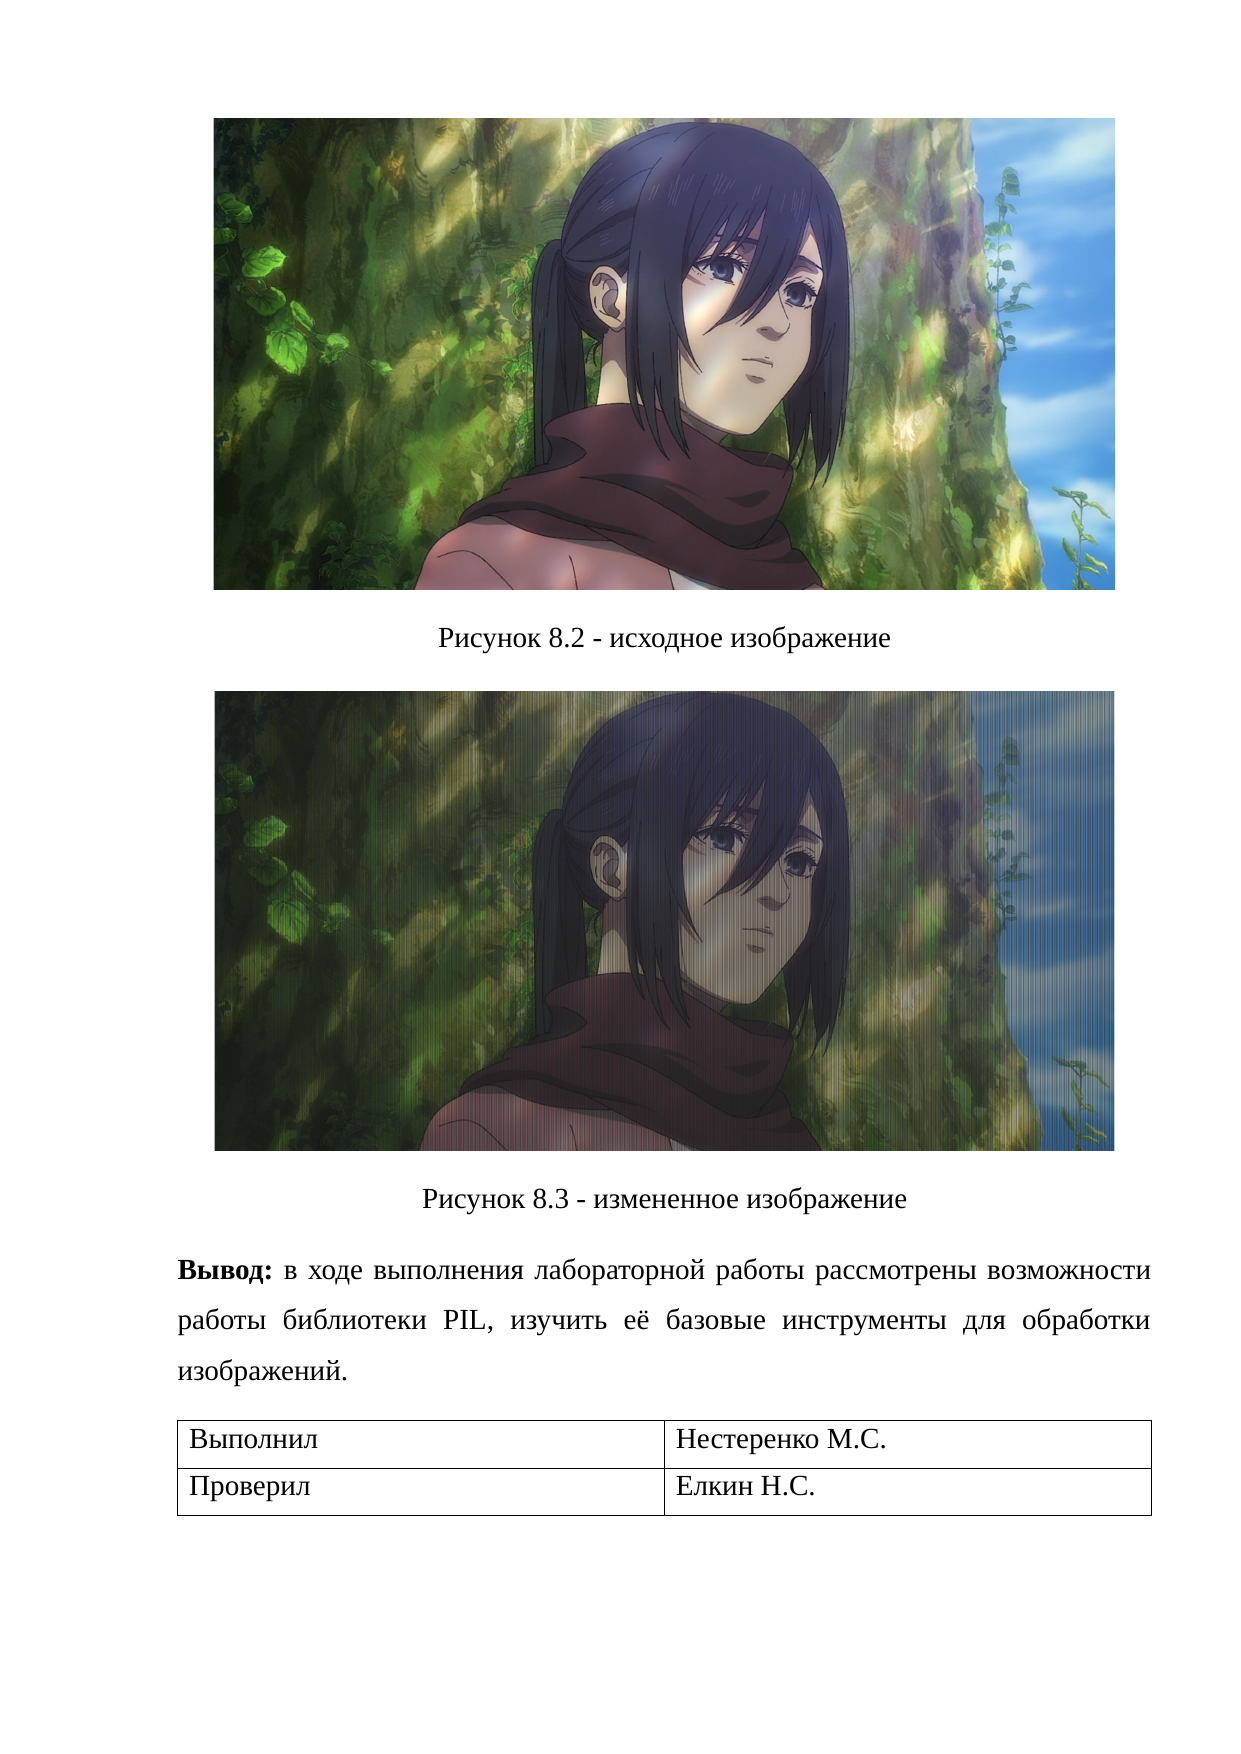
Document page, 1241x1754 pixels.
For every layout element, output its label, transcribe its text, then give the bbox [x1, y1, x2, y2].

text Рисунок 8.3 - измененное изображение [177, 1181, 1152, 1214]
table_header Нестеренко М.С. [665, 1421, 1151, 1467]
table_header Выполнил [178, 1421, 664, 1467]
text Вывод: в ходе выполнения лабораторной работы рассмотрены возможности работы библиотеки PIL, изучить её базовые инструменты для обработки изображений. [177, 1252, 1152, 1386]
picture [213, 118, 1116, 590]
table_cell Проверил [178, 1469, 664, 1515]
text Рисунок 8.2 - исходное изображение [177, 620, 1152, 653]
table_cell Елкин Н.С. [665, 1469, 1151, 1515]
picture [214, 691, 1115, 1151]
